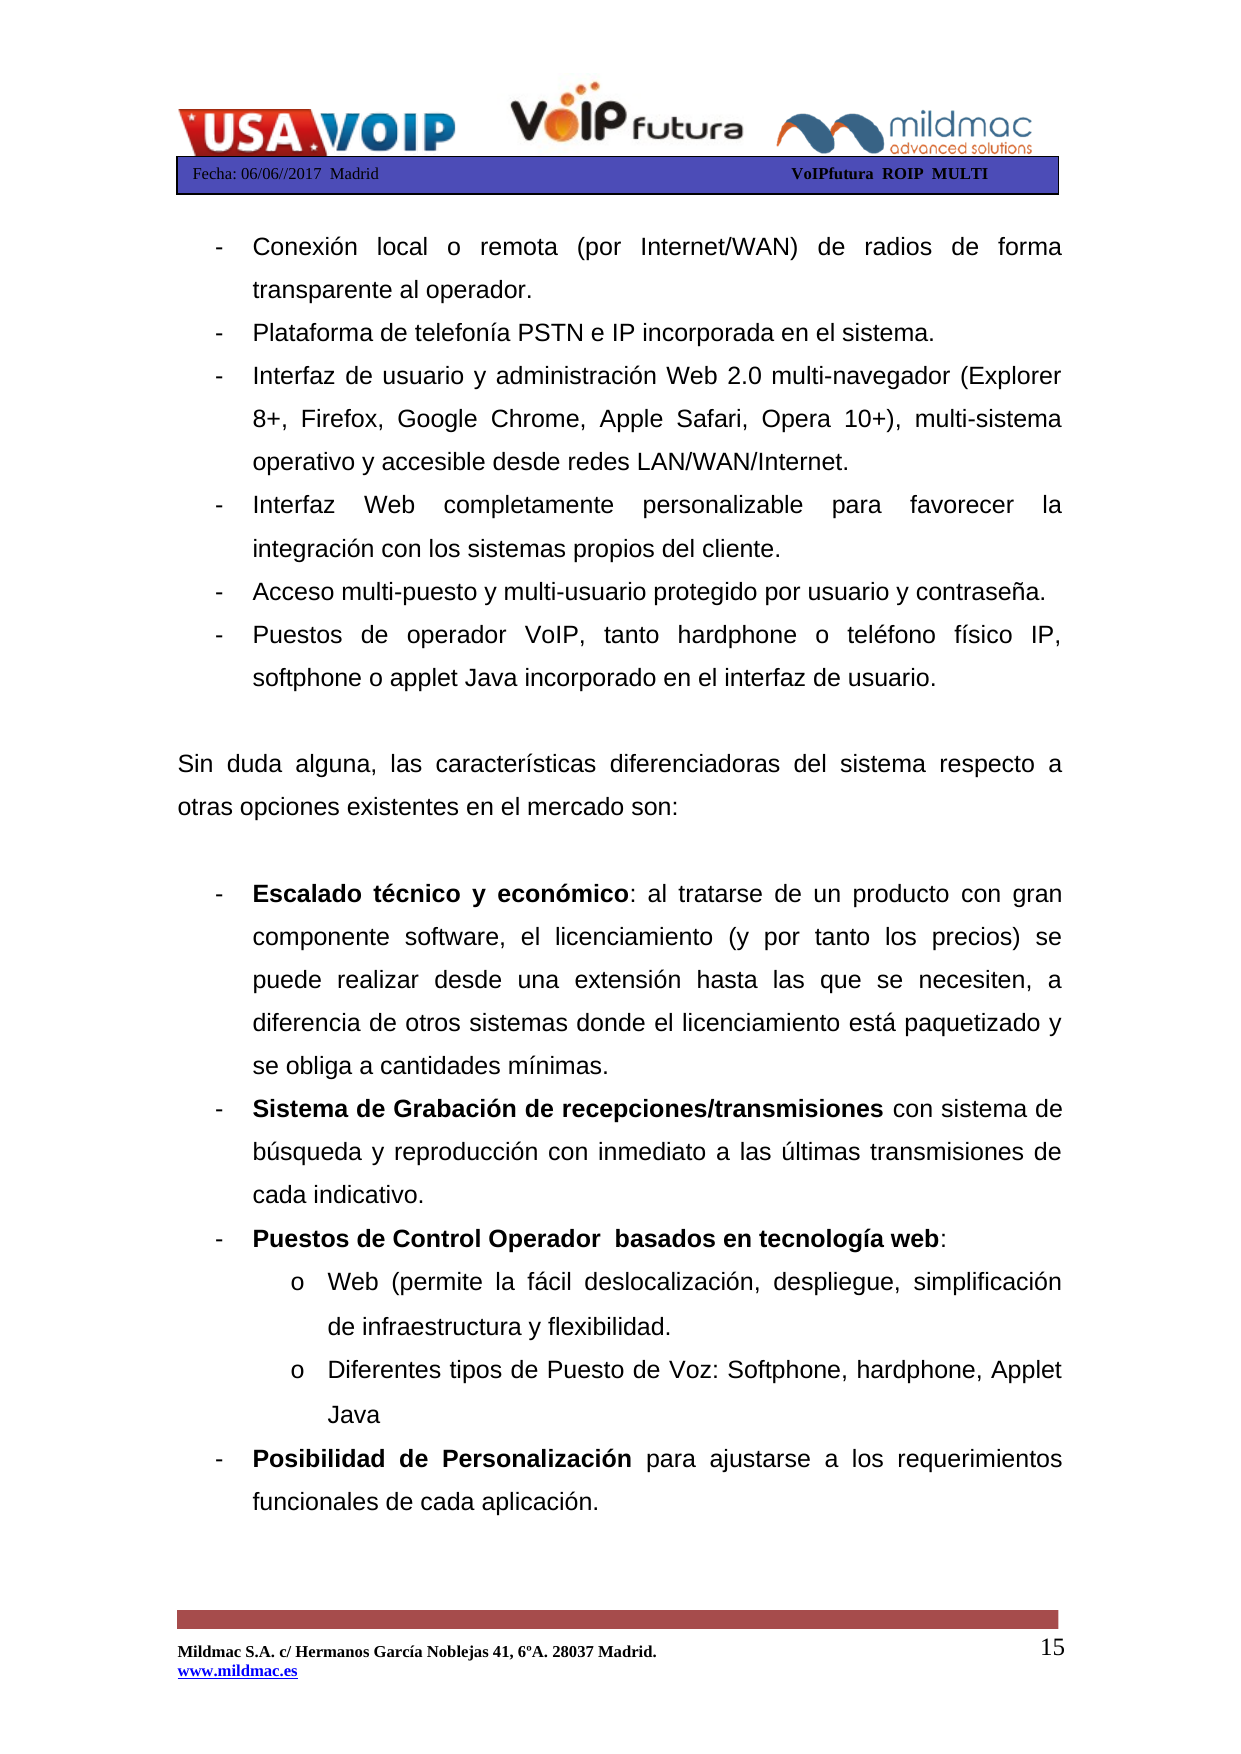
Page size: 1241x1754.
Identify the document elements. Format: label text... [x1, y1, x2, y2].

picture [177, 109, 457, 156]
list Sistema de Grabación de recepciones/transmisiones con sistema de búsqueda y reproducción con inmediato a las últimas transmisiones de cada indicativo. [215, 1094, 1063, 1209]
list Interfaz Web completamente personalizable para favorecer la integración con los sistemas propios del cliente. [215, 491, 1063, 562]
list Conexión local o remota (por Internet/WAN) de radios de forma transparente al operador. [215, 232, 1063, 304]
list Puestos de operador VoIP, tanto hardphone o teléfono físico IP, softphone o applet Java incorporado en el interfaz de usuario. [215, 620, 1063, 692]
list Interfaz de usuario y administración Web 2.0 multi-navegador (Explorer 8+, Firefox, Google Chrome, Apple Safari, Opera 10+), multi-sistema operativo y accesible desde redes LAN/WAN/Internet. [215, 361, 1063, 476]
list Puestos de Control Operador basados en tecnología web: [215, 1224, 1063, 1252]
list Acceso multi-puesto y multi-usuario protegido por usuario y contraseña. [215, 577, 1063, 606]
list Posibilidad de Personalización para ajustarse a los requerimientos funcionales de cada aplicación. [215, 1444, 1063, 1516]
list Plataforma de telefonía PSTN e IP incorporada en el sistema. [215, 318, 1063, 347]
picture [772, 108, 1038, 156]
list Escalado técnico y económico: al tratarse de un producto con gran componente software, el licenciamiento (y por tanto los precios) se puede realizar desde una extensión hasta las que se necesiten, a diferencia de otros sistemas donde el licenciamiento está paquetizado y se obliga a cantidades mínimas. [215, 879, 1063, 1080]
picture [497, 73, 754, 156]
list Diferentes tipos de Puesto de Voz: Softphone, hardphone, Applet Java [290, 1355, 1063, 1429]
text Sin duda alguna, las características diferenciadoras del sistema respecto a otras opciones existentes en el mercado son: [177, 749, 1063, 821]
list Web (permite la fácil deslocalización, despliegue, simplificación de infraestructura y flexibilidad. [290, 1267, 1063, 1341]
